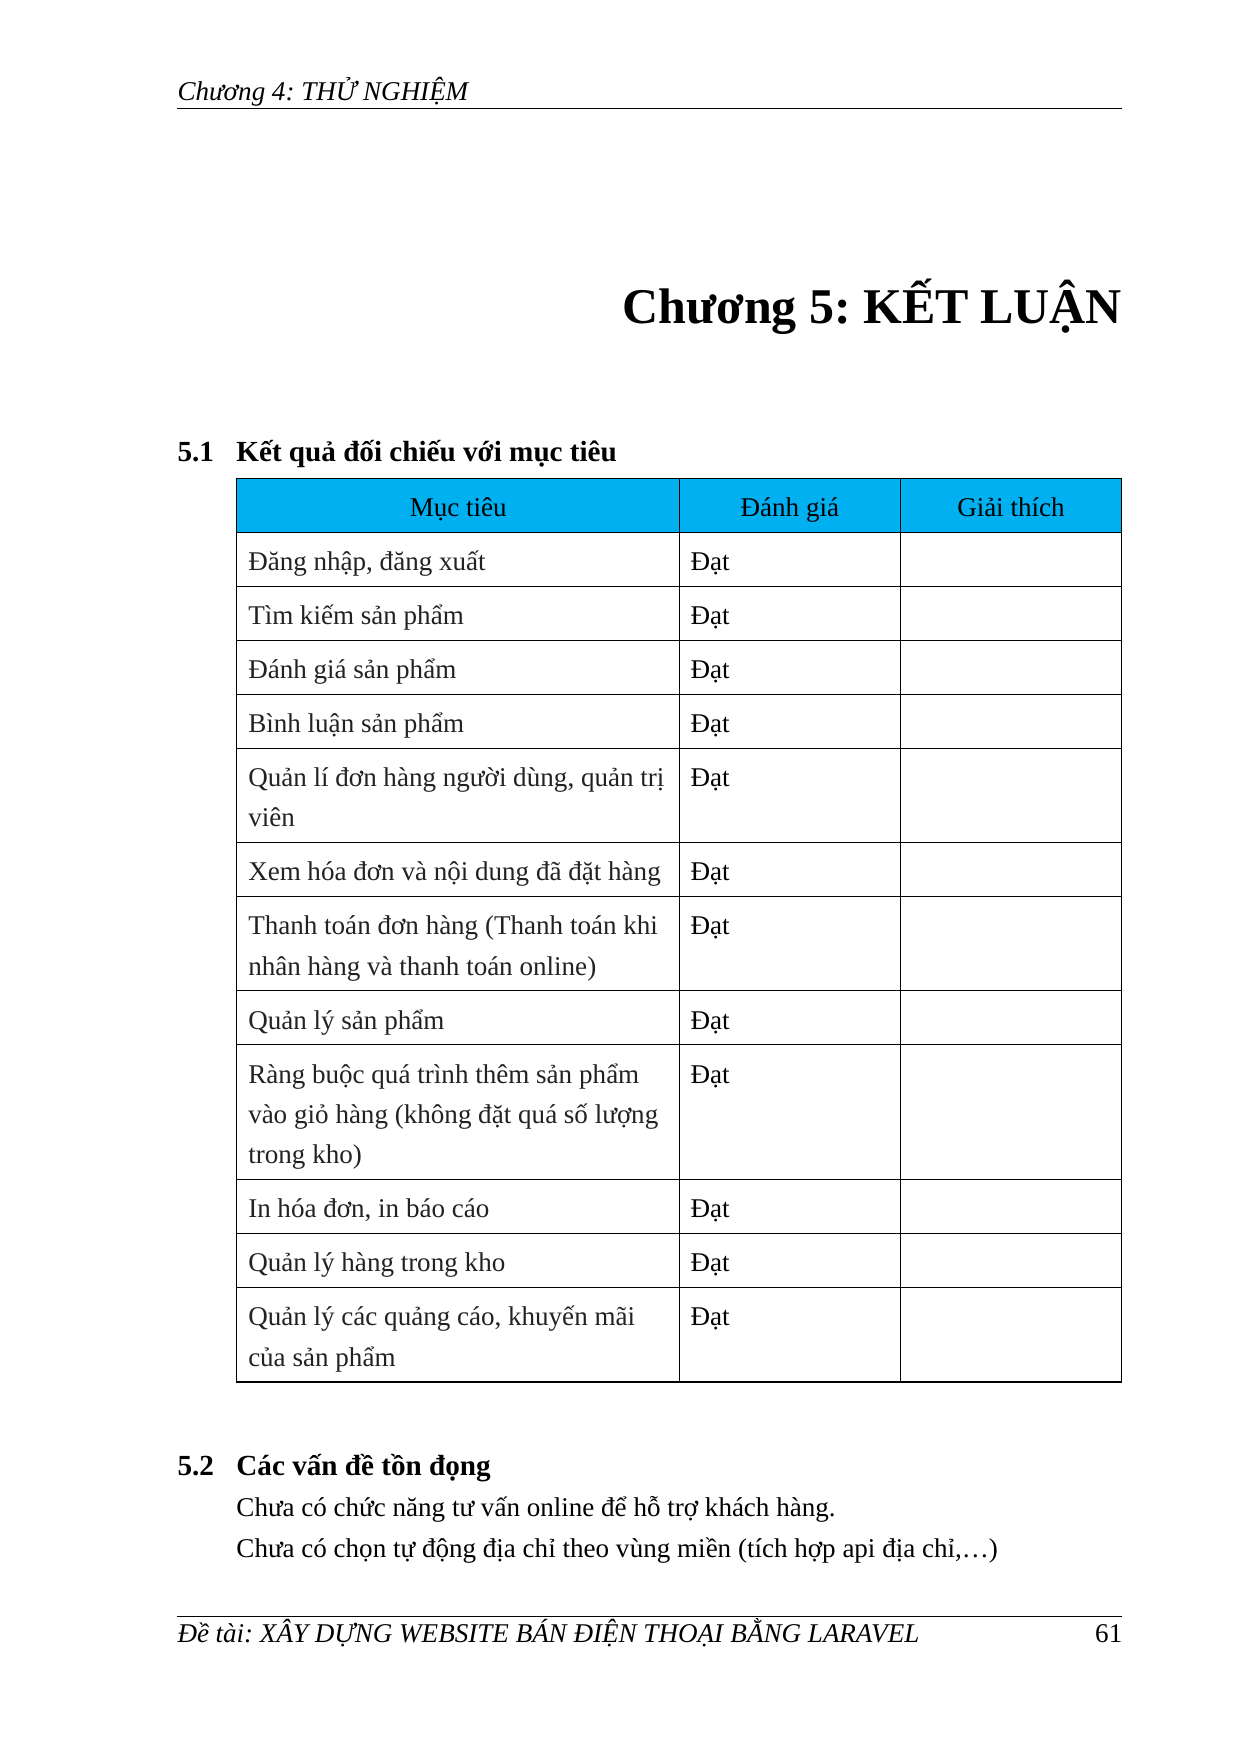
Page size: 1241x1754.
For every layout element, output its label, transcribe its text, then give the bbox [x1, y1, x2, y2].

table_cell Quản lí đơn hàng người dùng, quản trị viên [237, 749, 679, 842]
list Chưa có chức năng tư vấn online để hỗ trợ khách hàng. [236, 1491, 1122, 1522]
table_cell [901, 1234, 1121, 1287]
table_cell Đạt [680, 533, 900, 586]
table_cell Quản lý các quảng cáo, khuyến mãi của sản phẩm [237, 1288, 679, 1381]
table_cell Đạt [680, 587, 900, 640]
table_cell Đạt [680, 1234, 900, 1287]
table_cell [901, 843, 1121, 896]
text Chương 5: KẾT LUẬN [177, 277, 1122, 375]
table_header Mục tiêu [237, 479, 679, 532]
table_cell Đạt [680, 1288, 900, 1381]
table_cell [901, 587, 1121, 640]
table_cell [901, 749, 1121, 842]
table_cell Đăng nhập, đăng xuất [237, 533, 679, 586]
table_cell Bình luận sản phẩm [237, 695, 679, 748]
table_cell [901, 533, 1121, 586]
table_cell Đạt [680, 897, 900, 990]
table_header Giải thích [901, 479, 1121, 532]
table_cell [901, 1180, 1121, 1233]
table_cell Đạt [680, 843, 900, 896]
table_cell Đạt [680, 1045, 900, 1179]
table_cell Xem hóa đơn và nội dung đã đặt hàng [237, 843, 679, 896]
table_cell Đạt [680, 641, 900, 694]
table_cell [901, 991, 1121, 1044]
list Các vấn đề tồn đọng [177, 1448, 1122, 1481]
table_cell [901, 695, 1121, 748]
table_header Đánh giá [680, 479, 900, 532]
table_cell Quản lý hàng trong kho [237, 1234, 679, 1287]
table_cell Đạt [680, 749, 900, 842]
table_cell In hóa đơn, in báo cáo [237, 1180, 679, 1233]
table_cell Đạt [680, 1180, 900, 1233]
table_cell Quản lý sản phẩm [237, 991, 679, 1044]
table_cell [901, 641, 1121, 694]
table_cell Tìm kiếm sản phẩm [237, 587, 679, 640]
table_cell Đạt [680, 991, 900, 1044]
table_cell Đạt [680, 695, 900, 748]
table_cell [901, 1288, 1121, 1381]
list Kết quả đối chiếu với mục tiêu [177, 434, 1122, 468]
table_cell Ràng buộc quá trình thêm sản phẩm vào giỏ hàng (không đặt quá số lượng trong kho) [237, 1045, 679, 1179]
table_cell [901, 1045, 1121, 1179]
table_cell [901, 897, 1121, 990]
table_cell Thanh toán đơn hàng (Thanh toán khi nhân hàng và thanh toán online) [237, 897, 679, 990]
list Chưa có chọn tự động địa chỉ theo vùng miền (tích hợp api địa chỉ,…) [236, 1532, 1122, 1563]
table_cell Đánh giá sản phẩm [237, 641, 679, 694]
